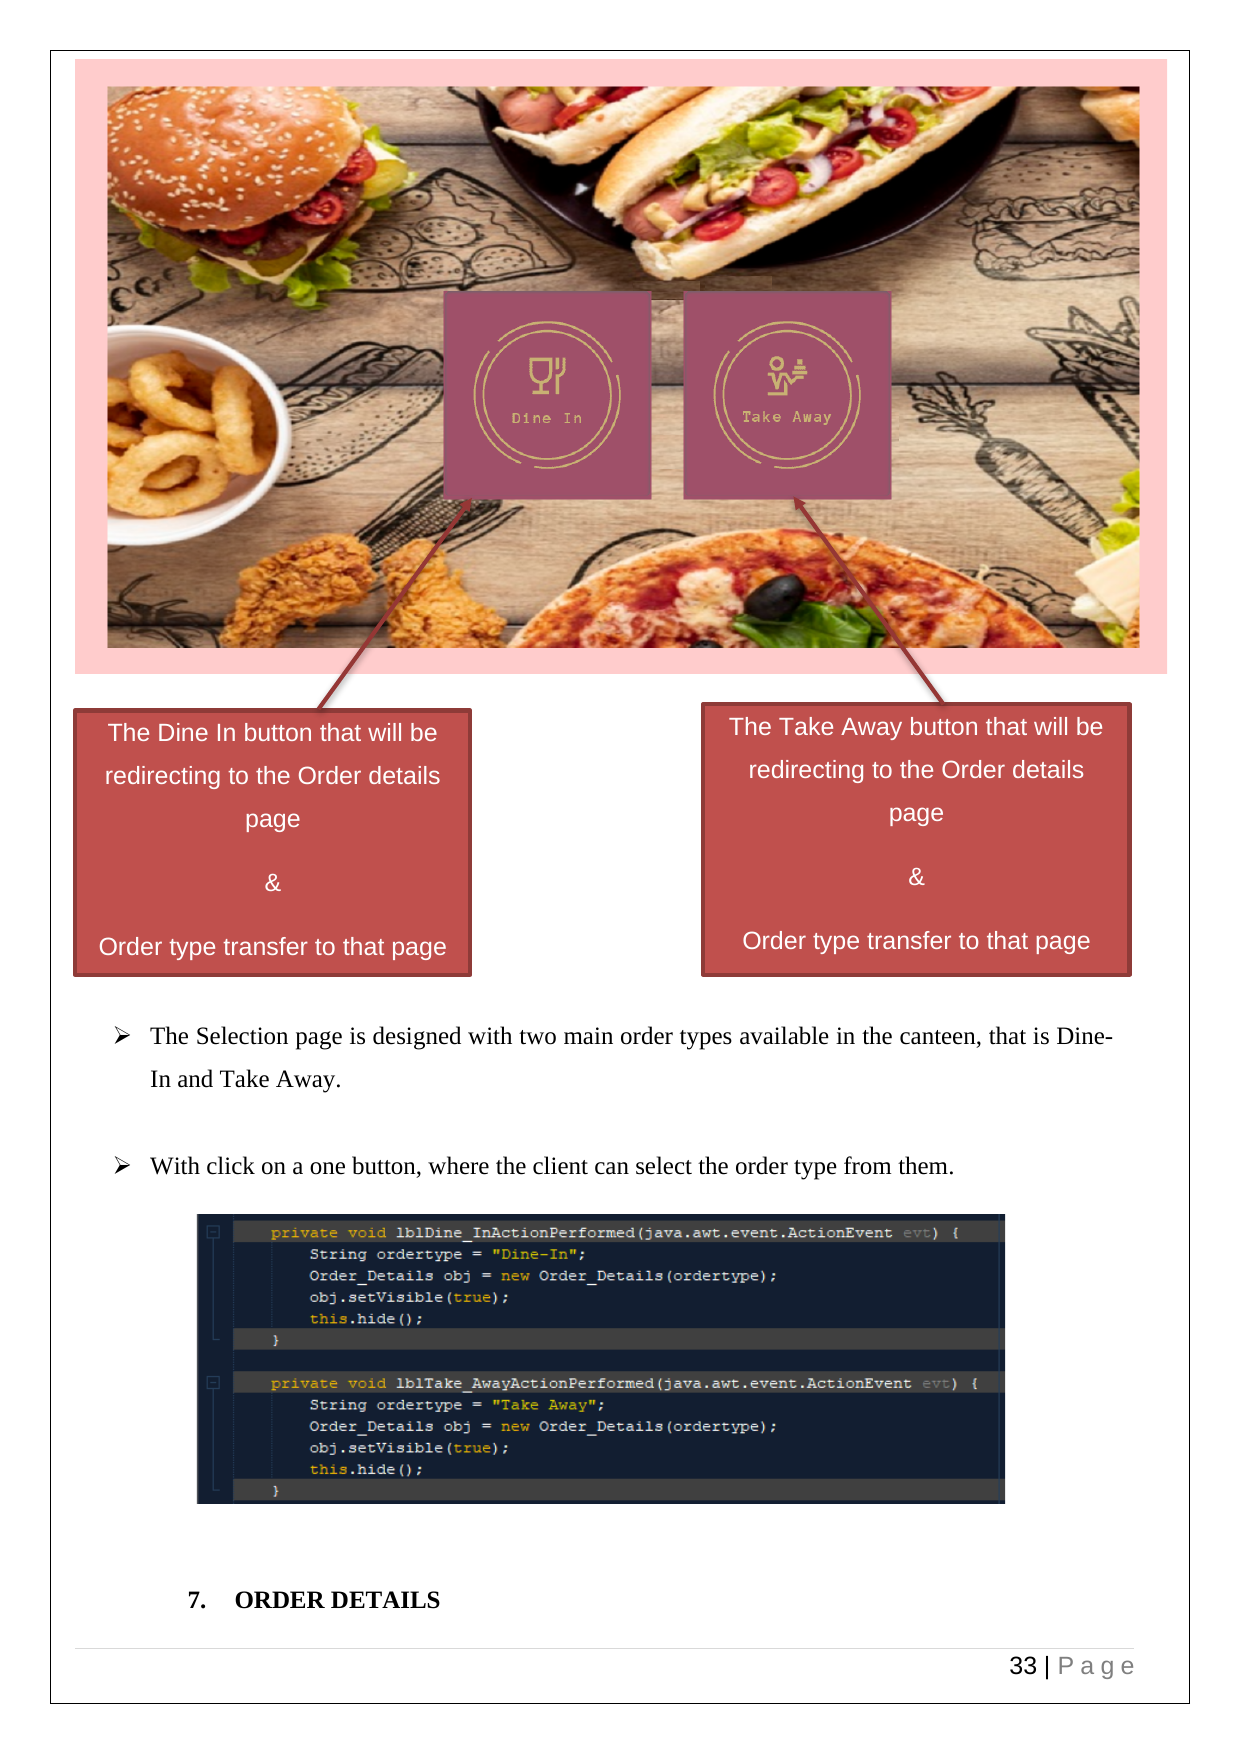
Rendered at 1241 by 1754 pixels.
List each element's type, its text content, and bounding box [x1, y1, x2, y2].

list With click on a one button, where the client can select the order type from them. [112, 1151, 1116, 1179]
picture [196, 1214, 1006, 1504]
picture [75, 59, 1168, 674]
list The Selection page is designed with two main order types available in the canteen, that is Dine-In and Take Away. [112, 1021, 1116, 1093]
subtitle ORDER DETAILS [187, 1586, 1134, 1614]
